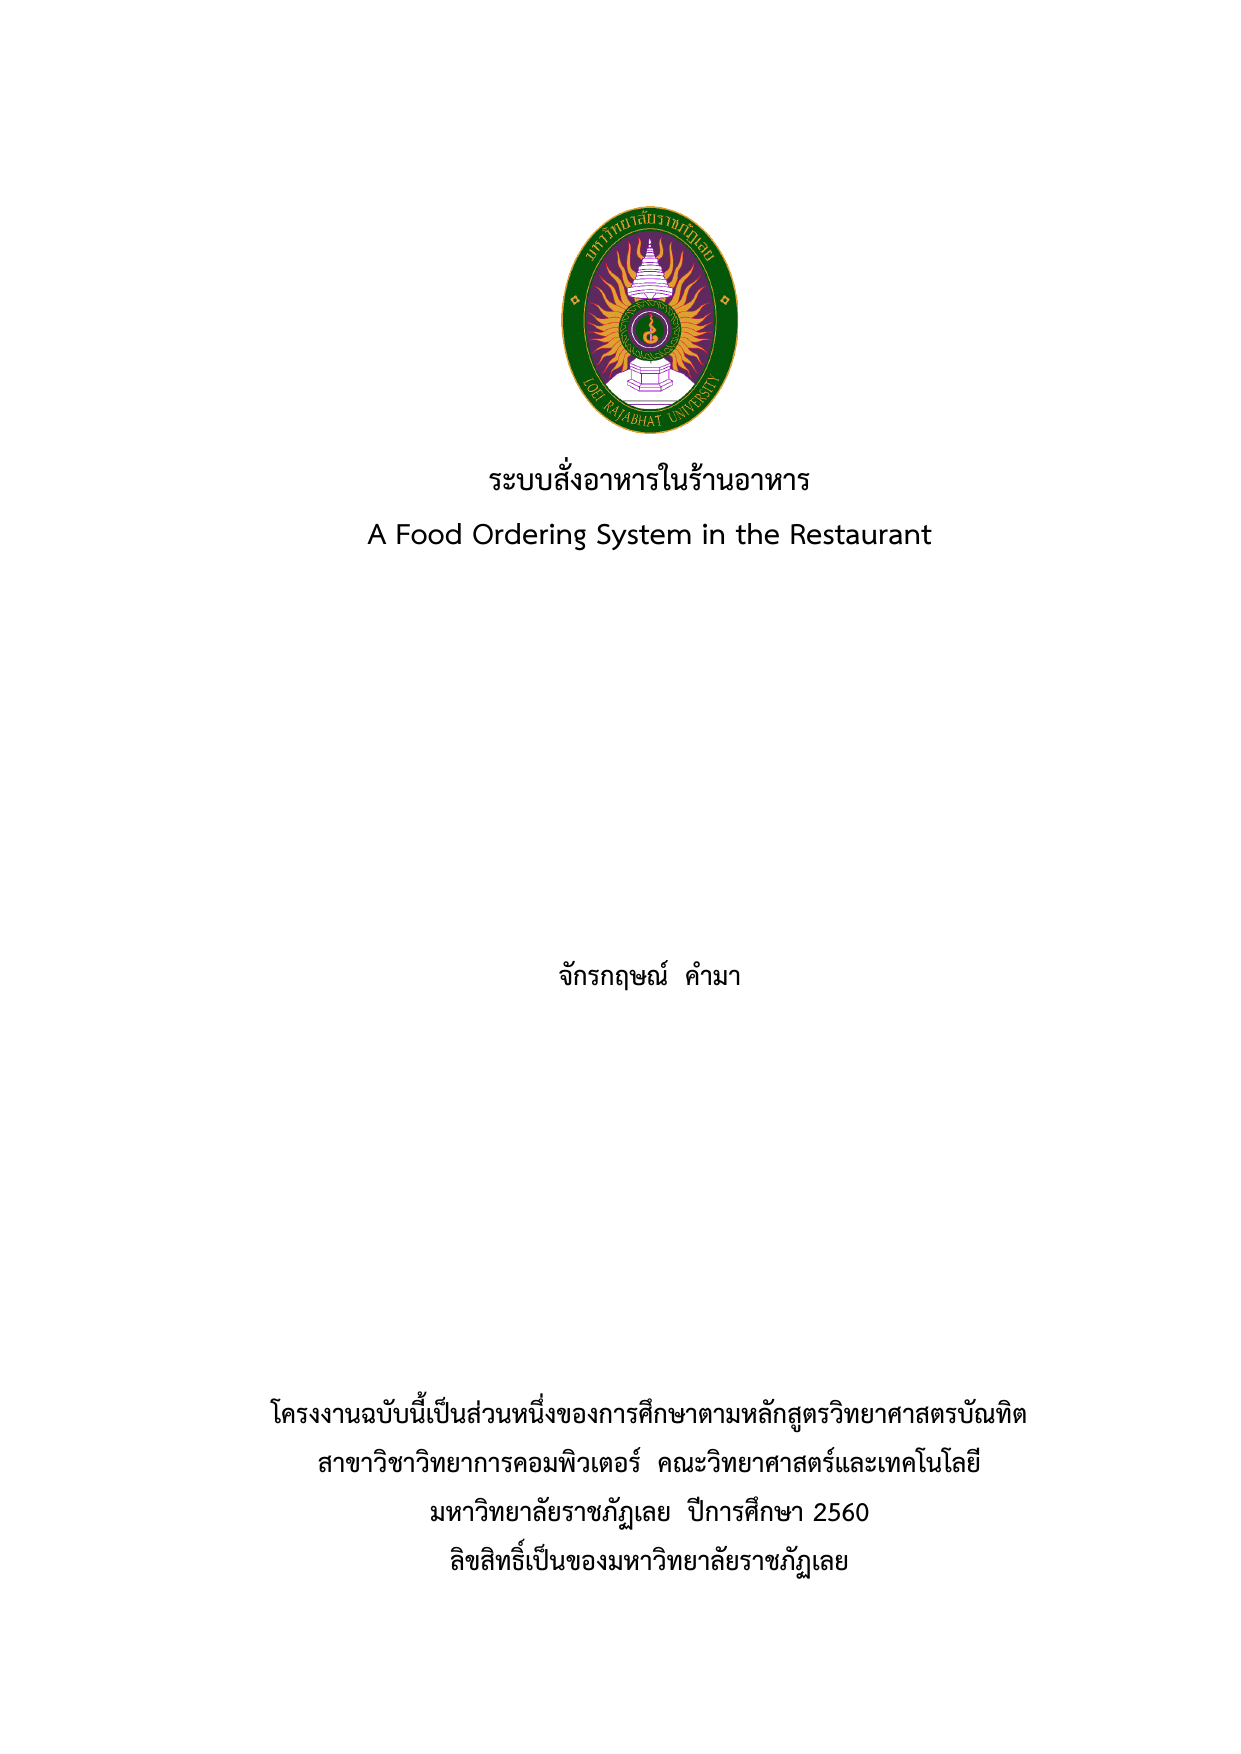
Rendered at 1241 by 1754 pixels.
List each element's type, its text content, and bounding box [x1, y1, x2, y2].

picture [561, 206, 739, 434]
text จักรกฤษณ์ คำมา [207, 952, 1092, 994]
text โครงงานฉบับนี้เป็นส่วนหนึ่งของการศึกษาตามหลักสูตรวิทยาศาสตรบัณทิต [207, 1391, 1092, 1433]
text มหาวิทยาลัยราชภัฏเลย ปีการศึกษา 2560 [207, 1488, 1092, 1531]
text ลิขสิทธิ์เป็นของมหาวิทยาลัยราชภัฏเลย [207, 1537, 1092, 1579]
text สาขาวิชาวิทยาการคอมพิวเตอร์ คณะวิทยาศาสตร์และเทคโนโลยี [207, 1439, 1092, 1482]
text ระบบสั่งอาหารในร้านอาหาร [207, 454, 1092, 501]
text A Food Ordering System in the Restaurant [207, 508, 1092, 555]
